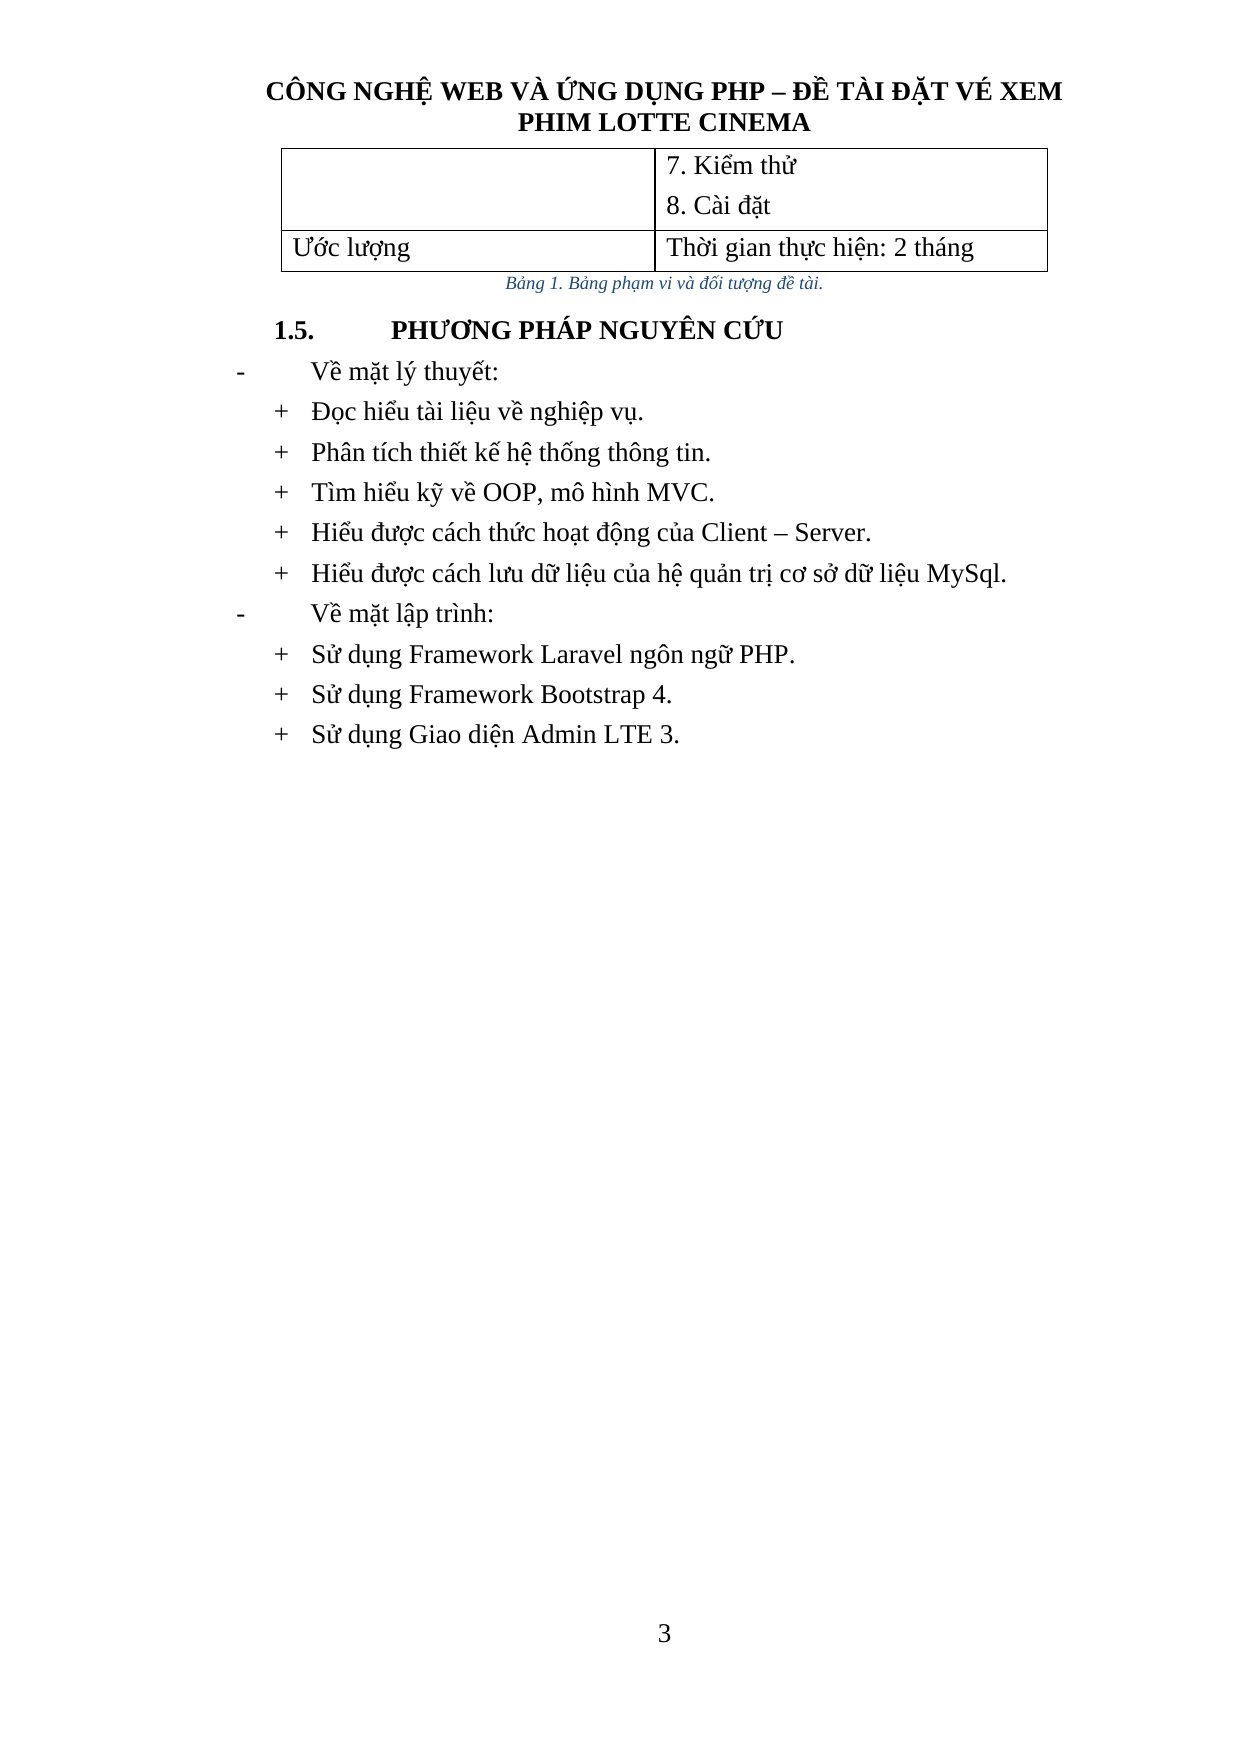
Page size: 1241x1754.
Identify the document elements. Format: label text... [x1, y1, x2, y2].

subtitle Phương pháp nguyên cứu [274, 314, 1092, 346]
list Về mặt lý thuyết: [236, 355, 1092, 386]
list Đọc hiểu tài liệu về nghiệp vụ. [274, 395, 1092, 426]
list Hiểu được cách lưu dữ liệu của hệ quản trị cơ sở dữ liệu MySql. [274, 557, 1092, 588]
table_cell Ước lượng [282, 231, 654, 271]
list Hiểu được cách thức hoạt động của Client – Server. [274, 517, 1092, 548]
list Sử dụng Framework Laravel ngôn ngữ PHP. [274, 638, 1092, 669]
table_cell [282, 149, 654, 229]
list Tìm hiểu kỹ về OOP, mô hình MVC. [274, 476, 1092, 507]
table_cell Thời gian thực hiện: 2 tháng [656, 231, 1047, 271]
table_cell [656, 149, 1047, 229]
list Phân tích thiết kế hệ thống thông tin. [274, 436, 1092, 467]
list Sử dụng Giao diện Admin LTE 3. [274, 719, 1092, 750]
list Về mặt lập trình: [236, 597, 1092, 628]
list Sử dụng Framework Bootstrap 4. [274, 678, 1092, 709]
